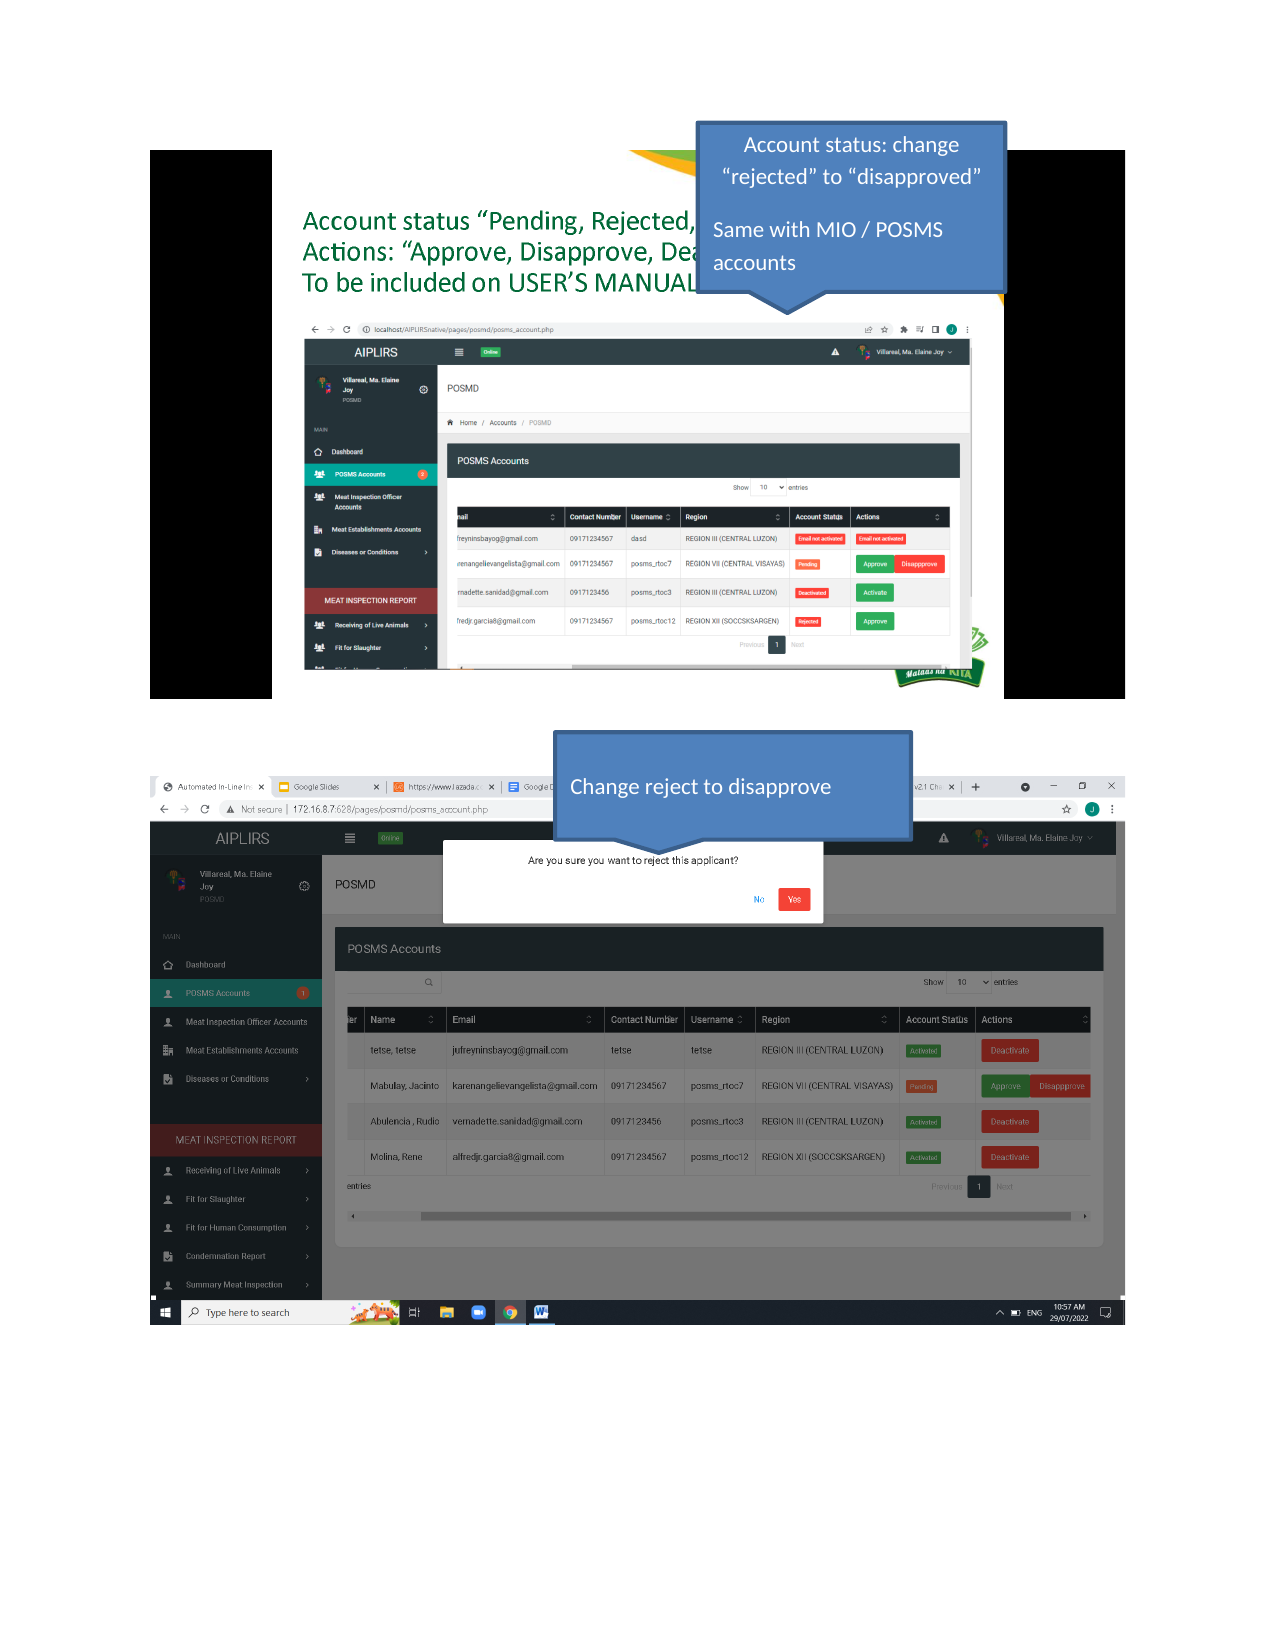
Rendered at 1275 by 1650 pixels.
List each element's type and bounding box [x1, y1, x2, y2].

picture [150, 776, 1125, 1325]
picture [150, 150, 1125, 699]
